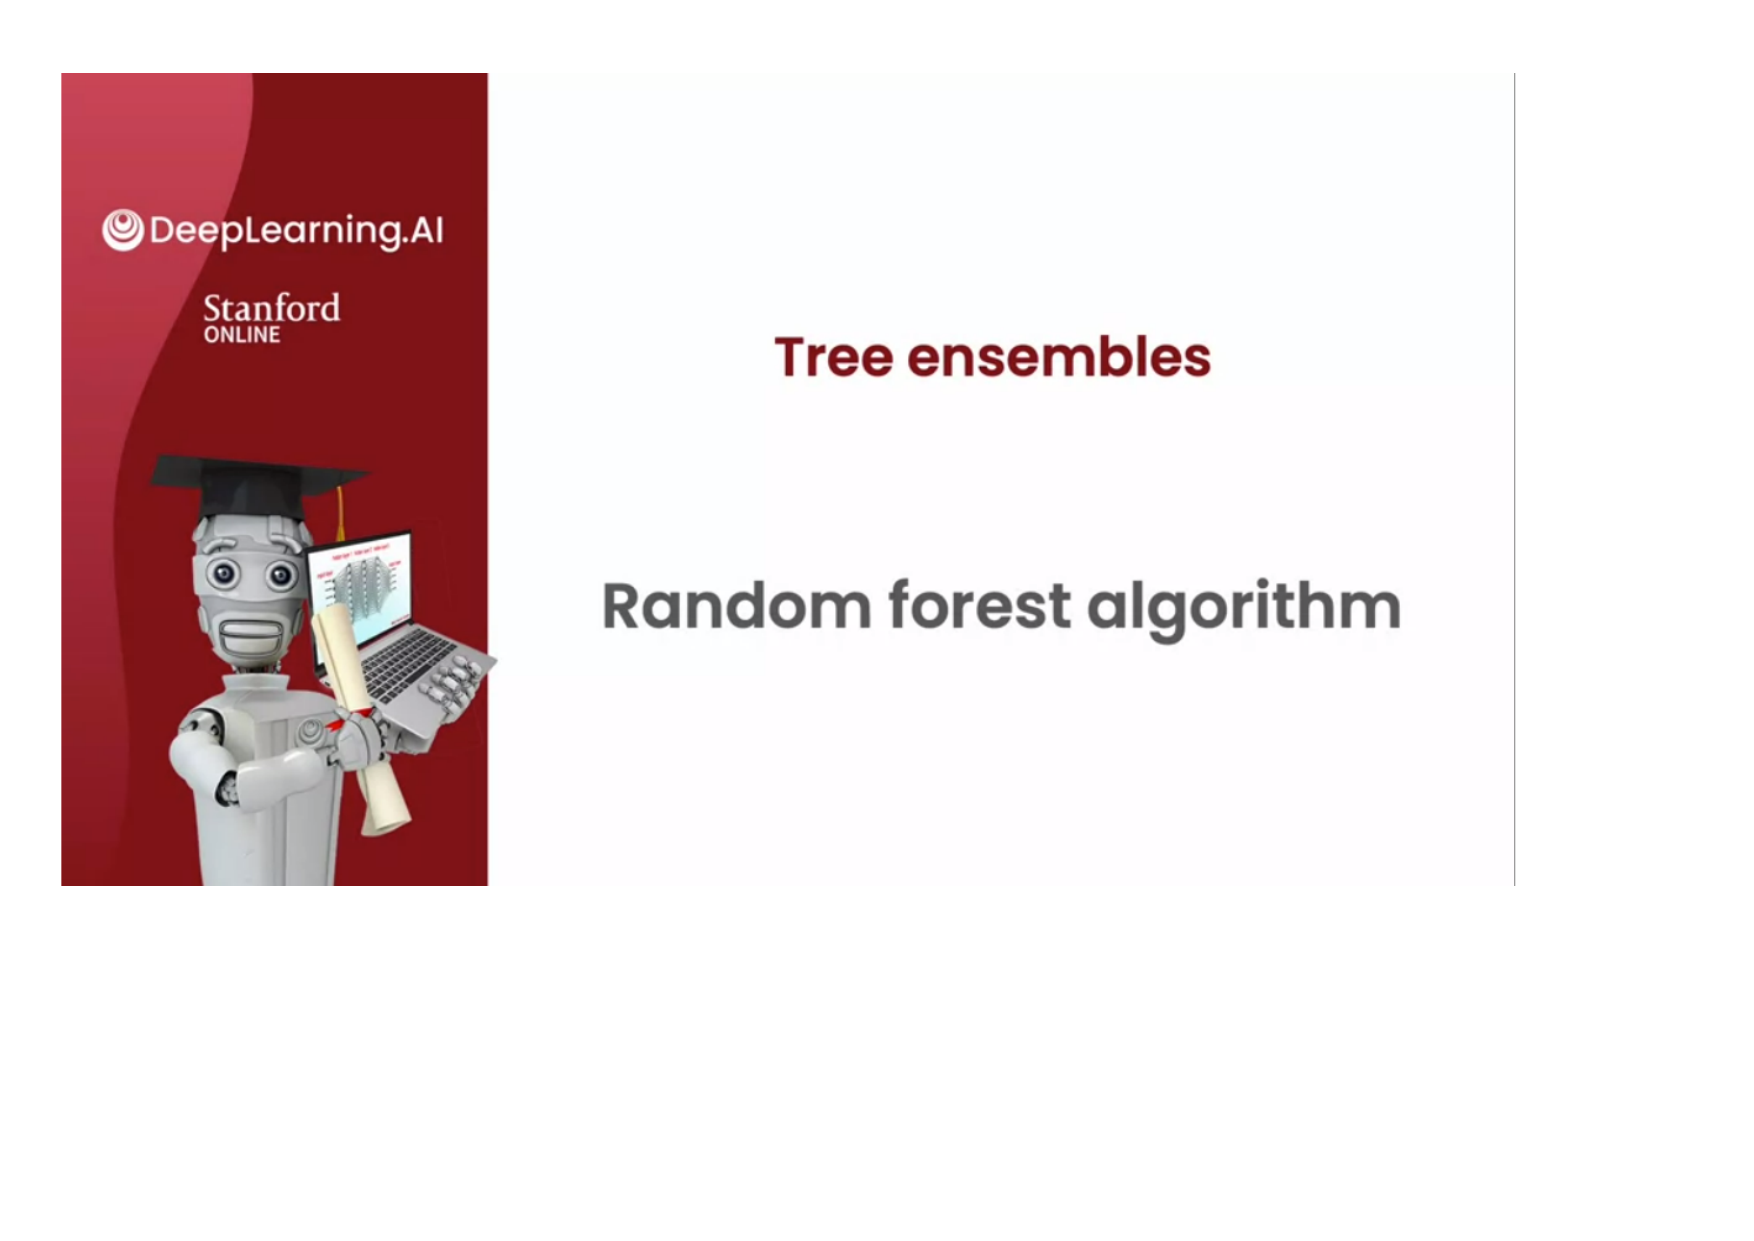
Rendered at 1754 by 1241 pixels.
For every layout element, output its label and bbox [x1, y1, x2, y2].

picture [61, 73, 1516, 886]
